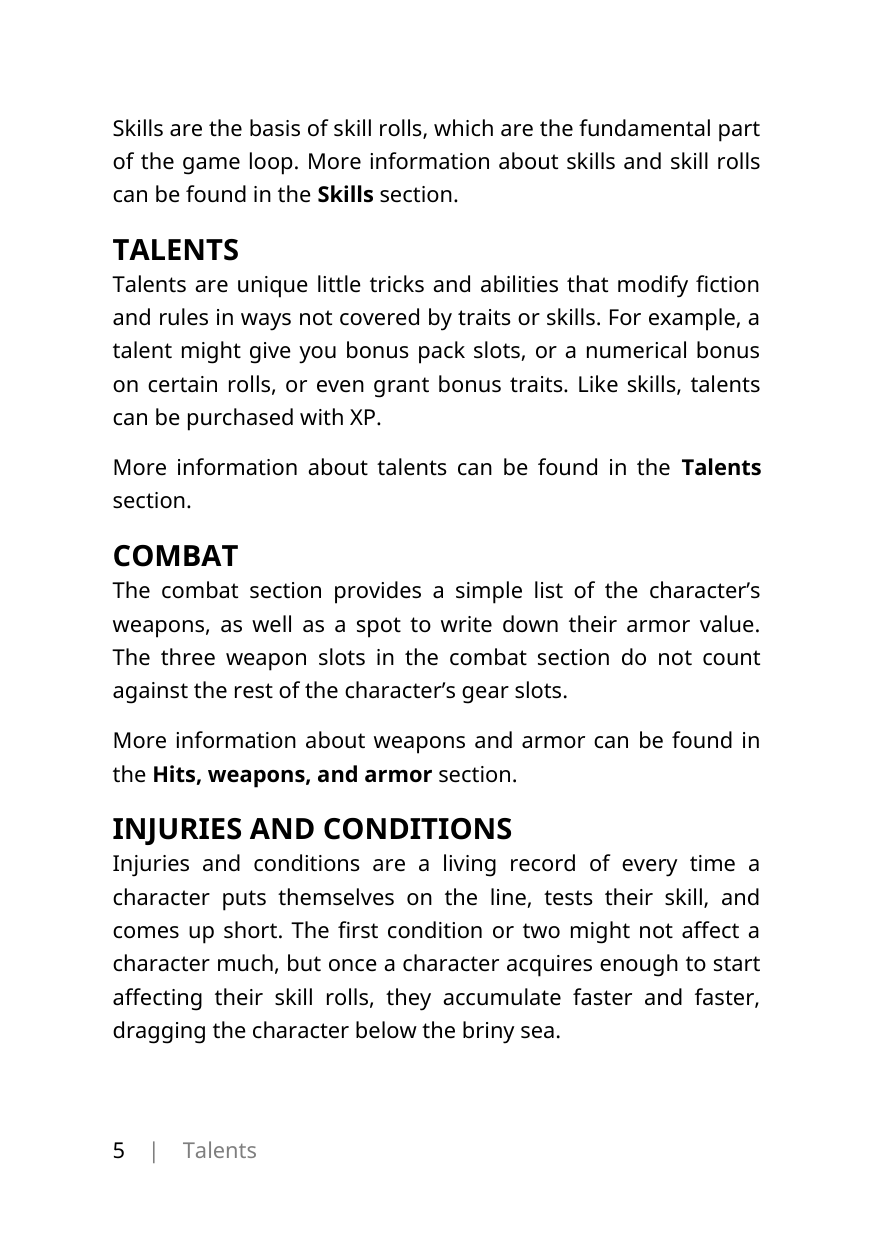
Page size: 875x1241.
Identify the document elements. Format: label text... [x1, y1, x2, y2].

text Talents are unique little tricks and abilities that modify fiction and rules in ways not covered by traits or skills. For example, a talent might give you bonus pack slots, or a numerical bonus on certain rolls, or even grant bonus traits. Like skills, talents can be purchased with XP. [112, 269, 762, 432]
subtitle Combat [112, 536, 762, 575]
subtitle Talents [112, 229, 762, 269]
subtitle Injuries and conditions [112, 808, 762, 848]
text Skills are the basis of skill rolls, which are the fundamental part of the game loop. More information about skills and skill rolls can be found in the Skills section. [112, 112, 762, 209]
text Injuries and conditions are a living record of every time a character puts themselves on the line, tests their skill, and comes up short. The first condition or two might not affect a character much, but once a character acquires enough to start affecting their skill rolls, they accumulate faster and faster, dragging the character below the briny sea. [112, 848, 762, 1045]
text More information about talents can be found in the Talents section. [112, 452, 762, 515]
text The combat section provides a simple list of the character’s weapons, as well as a spot to write down their armor value. The three weapon slots in the combat section do not count against the rest of the character’s gear slots. [112, 575, 762, 705]
text More information about weapons and armor can be found in the Hits, weapons, and armor section. [112, 725, 762, 788]
